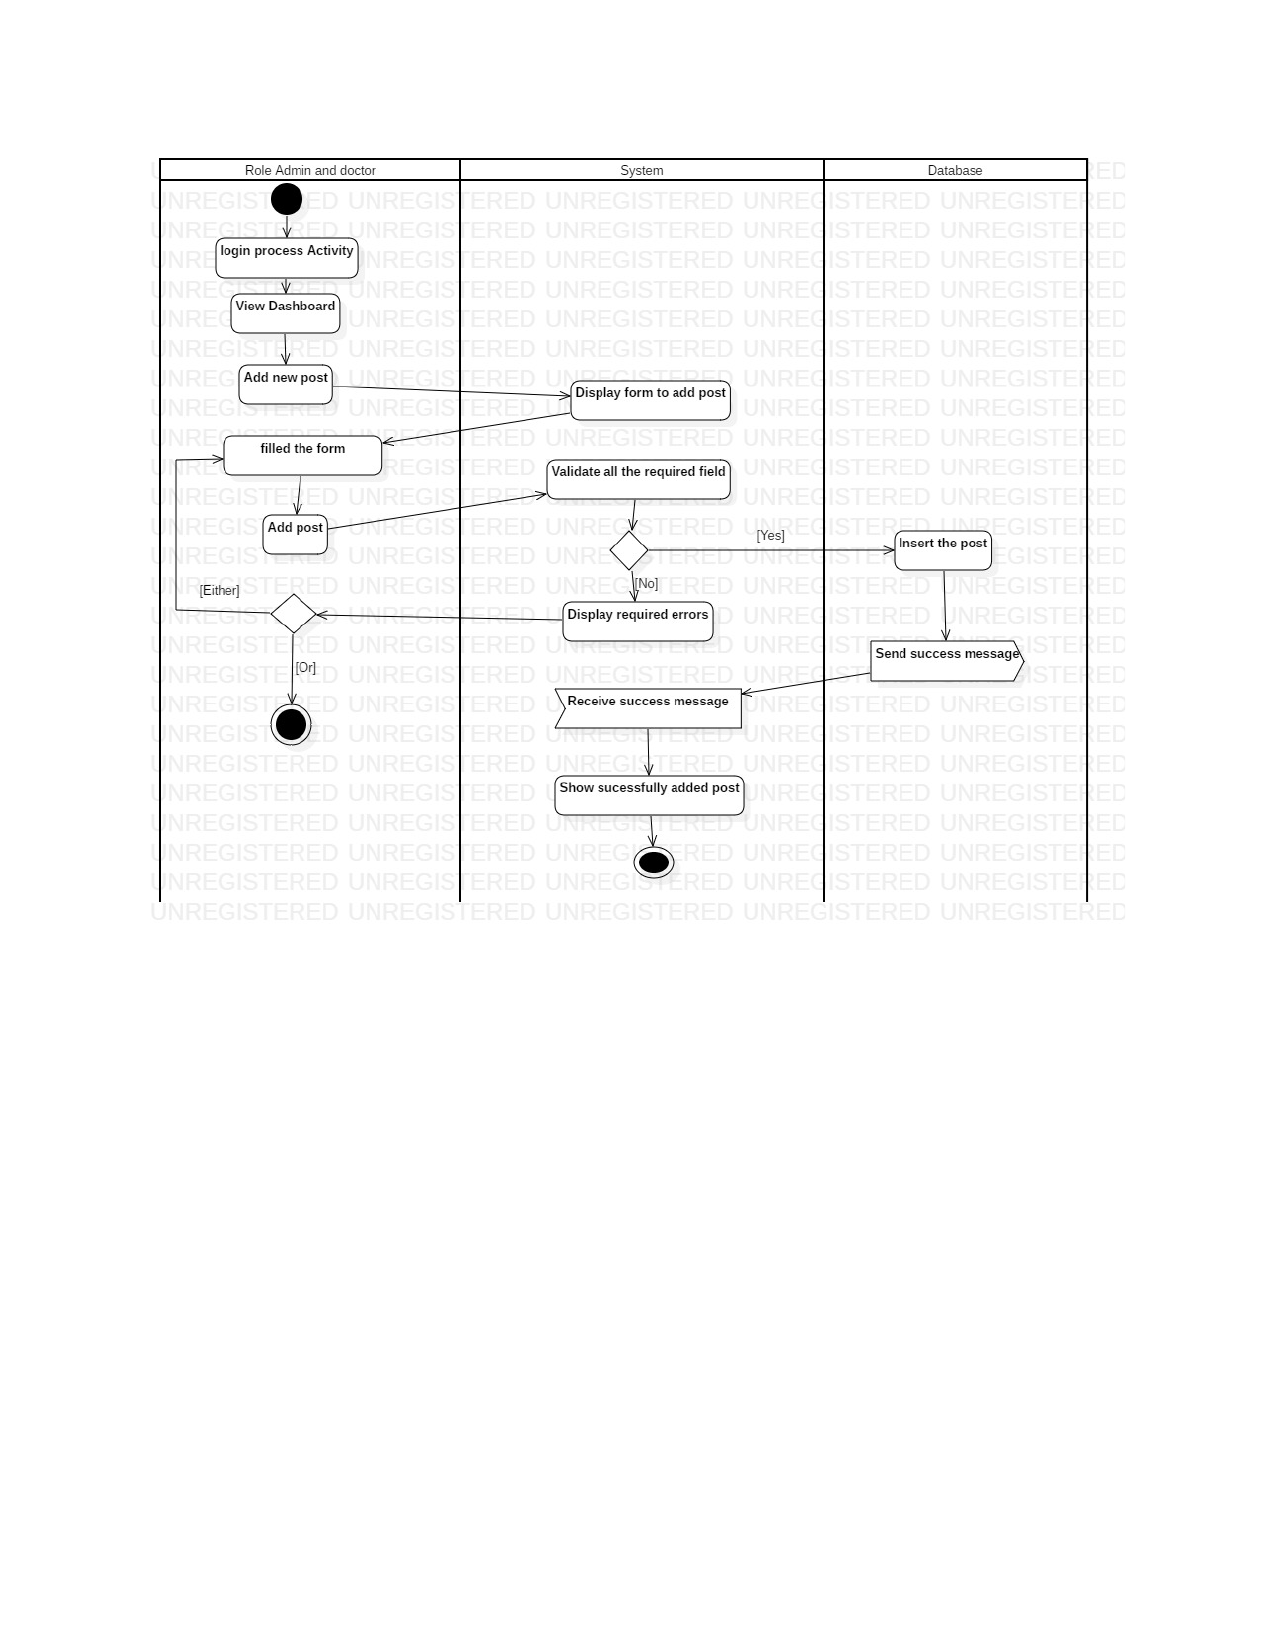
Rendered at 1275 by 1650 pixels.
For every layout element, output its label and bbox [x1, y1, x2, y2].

picture [150, 150, 1125, 941]
